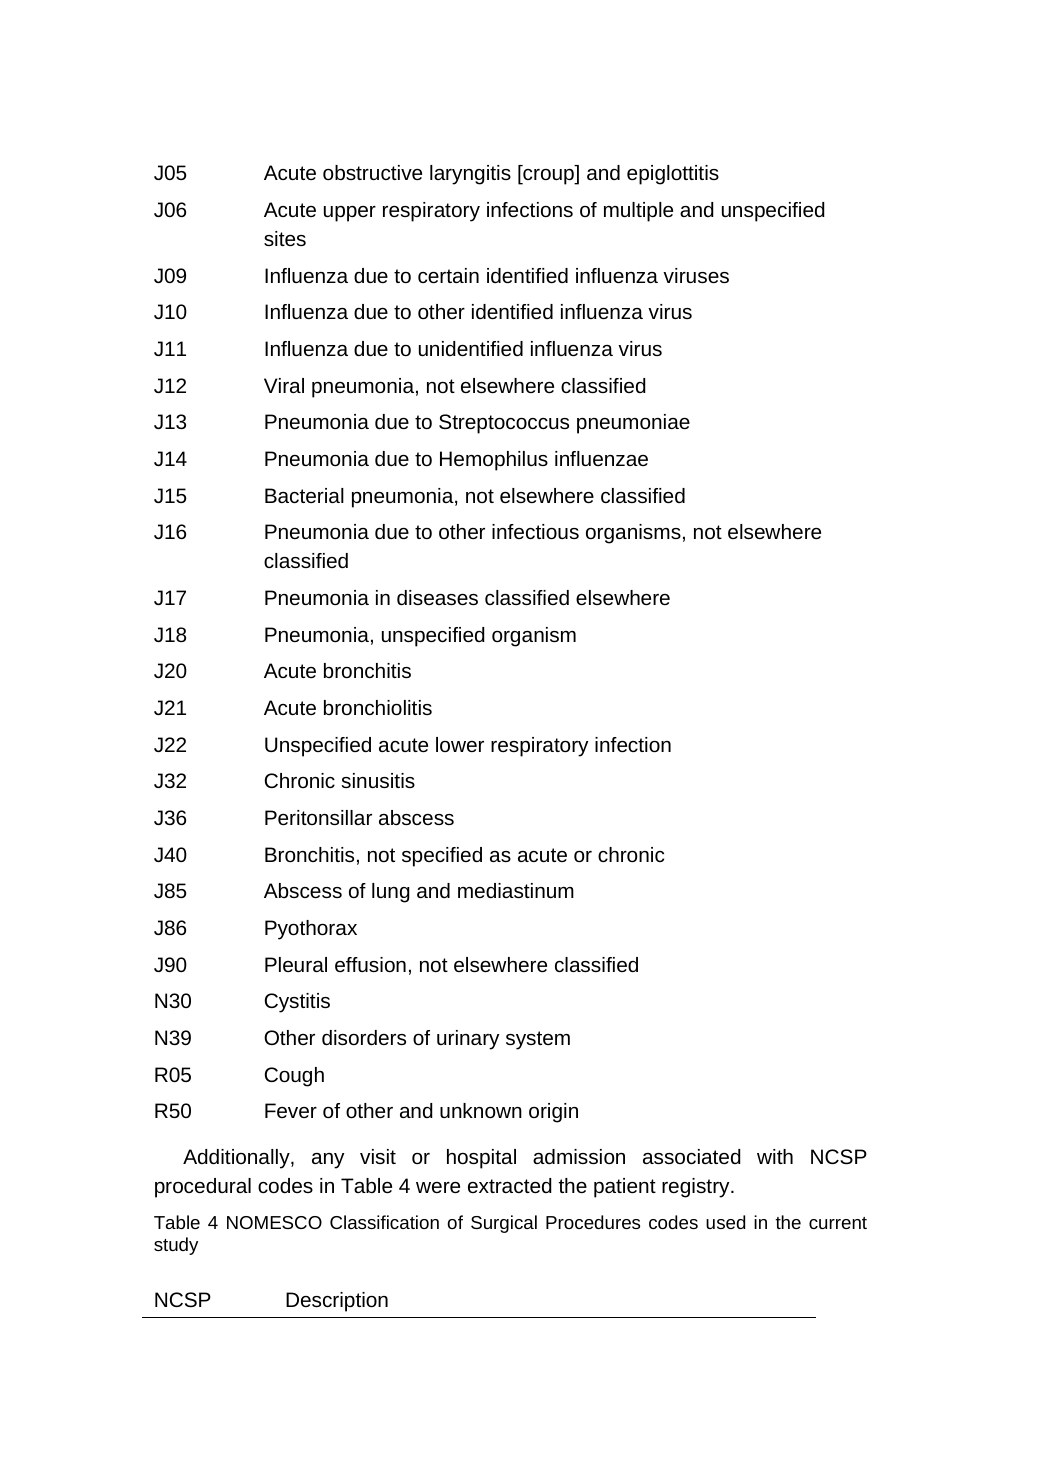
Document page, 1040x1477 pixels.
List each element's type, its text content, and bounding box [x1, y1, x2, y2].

table_cell J12 [142, 366, 252, 403]
table_cell J32 [142, 762, 252, 798]
table_cell R05 [142, 1055, 252, 1092]
table_cell J14 [142, 439, 252, 476]
table_cell Peritonsillar abscess [252, 799, 879, 835]
table_cell J13 [142, 403, 252, 439]
table_cell Cough [252, 1055, 879, 1092]
table_cell Pneumonia, unspecified organism [252, 615, 879, 652]
table_cell J40 [142, 835, 252, 872]
table_cell Chronic sinusitis [252, 762, 879, 798]
table_cell Pneumonia in diseases classified elsewhere [252, 579, 879, 615]
table_cell J85 [142, 872, 252, 908]
table_cell Influenza due to other identified influenza virus [252, 293, 879, 329]
table_cell J05 [142, 154, 252, 190]
table_cell J90 [142, 945, 252, 982]
table_cell Influenza due to certain identified influenza viruses [252, 256, 879, 293]
table_cell Influenza due to unidentified influenza virus [252, 329, 879, 366]
table_cell Acute bronchitis [252, 652, 879, 688]
table_cell Cystitis [252, 982, 879, 1018]
table_cell J11 [142, 329, 252, 366]
table_cell J06 [142, 190, 252, 256]
table_cell J16 [142, 513, 252, 578]
table_cell R50 [142, 1092, 252, 1128]
table_cell J21 [142, 689, 252, 725]
table_cell Pneumonia due to other infectious organisms, not elsewhere classified [252, 513, 879, 578]
table_header NCSP code [142, 1280, 273, 1317]
text Table 4 NOMESCO Classification of Surgical Procedures codes used in the current study [153, 1212, 868, 1255]
table_cell J10 [142, 293, 252, 329]
table_cell J09 [142, 256, 252, 293]
table_cell Pleural effusion, not elsewhere classified [252, 945, 879, 982]
table_cell N39 [142, 1019, 252, 1055]
table_cell Pneumonia due to Hemophilus influenzae [252, 439, 879, 476]
table_cell J36 [142, 799, 252, 835]
table_cell J18 [142, 615, 252, 652]
table_cell Pneumonia due to Streptococcus pneumoniae [252, 403, 879, 439]
table_cell Bacterial pneumonia, not elsewhere classified [252, 476, 879, 513]
table_header Description [274, 1280, 816, 1317]
table_cell N30 [142, 982, 252, 1018]
table_cell Pyothorax [252, 909, 879, 945]
table_cell Acute bronchiolitis [252, 689, 879, 725]
table_cell Other disorders of urinary system [252, 1019, 879, 1055]
table_cell J22 [142, 725, 252, 762]
table_cell J20 [142, 652, 252, 688]
text Additionally, any visit or hospital admission associated with NCSP procedural codes in Table 4 were extracted the patient registry. [153, 1141, 868, 1199]
table_cell Fever of other and unknown origin [252, 1092, 879, 1128]
table_cell Acute upper respiratory infections of multiple and unspecified sites [252, 190, 879, 256]
table_cell Acute obstructive laryngitis [croup] and epiglottitis [252, 154, 879, 190]
table_cell J17 [142, 579, 252, 615]
table_cell Bronchitis, not specified as acute or chronic [252, 835, 879, 872]
table_cell Abscess of lung and mediastinum [252, 872, 879, 908]
table_cell Unspecified acute lower respiratory infection [252, 725, 879, 762]
table_cell J86 [142, 909, 252, 945]
table_cell Viral pneumonia, not elsewhere classified [252, 366, 879, 403]
table_cell J15 [142, 476, 252, 513]
